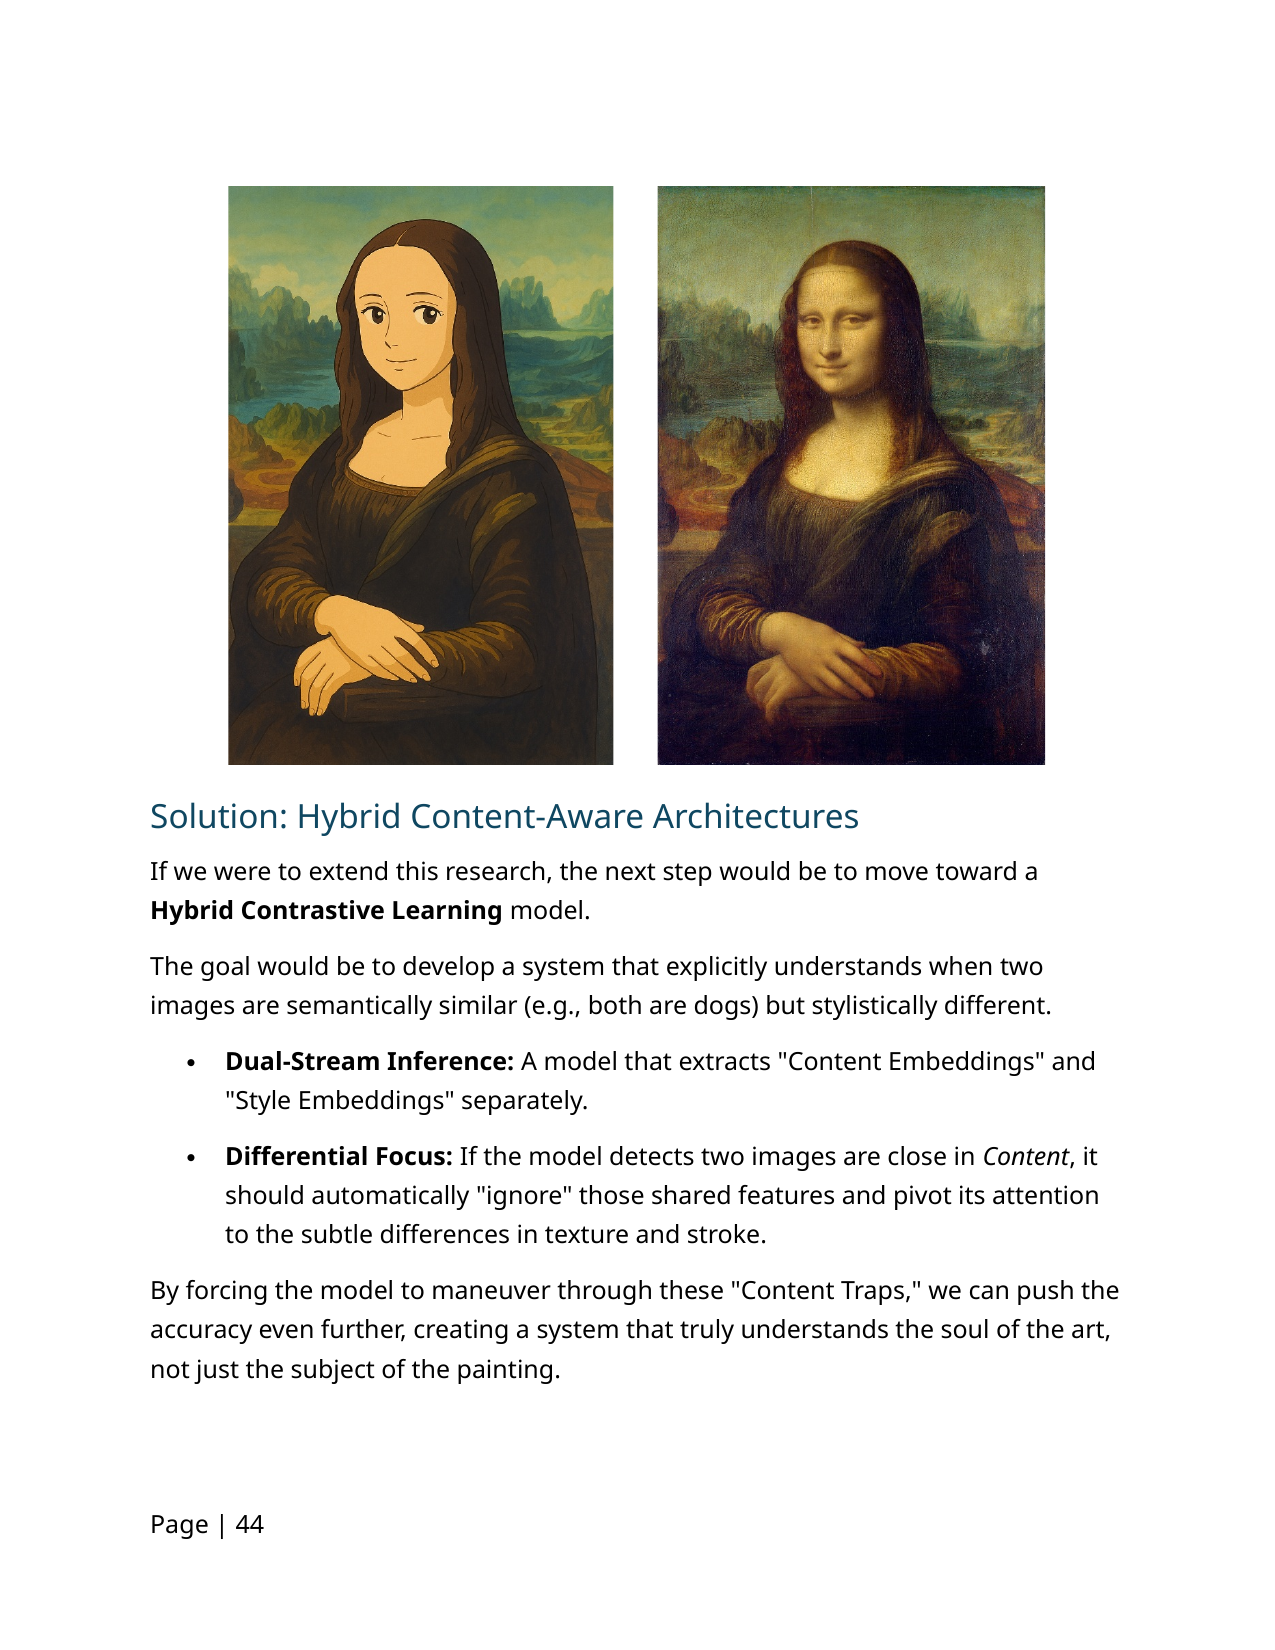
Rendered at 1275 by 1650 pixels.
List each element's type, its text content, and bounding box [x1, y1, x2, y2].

list Dual-Stream Inference: A model that extracts "Content Embeddings" and "Style Embeddings" separately. [187, 1044, 1125, 1117]
text If we were to extend this research, the next step would be to move toward a Hybrid Contrastive Learning model. [150, 854, 1125, 927]
text The goal would be to develop a system that explicitly understands when two images are semantically similar (e.g., both are dogs) but stylistically different. [150, 949, 1125, 1022]
list Differential Focus: If the model detects two images are close in Content, it should automatically "ignore" those shared features and pivot its attention to the subtle differences in texture and stroke. [187, 1139, 1125, 1251]
text By forcing the model to maneuver through these "Content Traps," we can push the accuracy even further, creating a system that truly understands the soul of the art, not just the subject of the painting. [150, 1273, 1125, 1385]
picture [657, 186, 1046, 765]
picture [228, 186, 614, 765]
